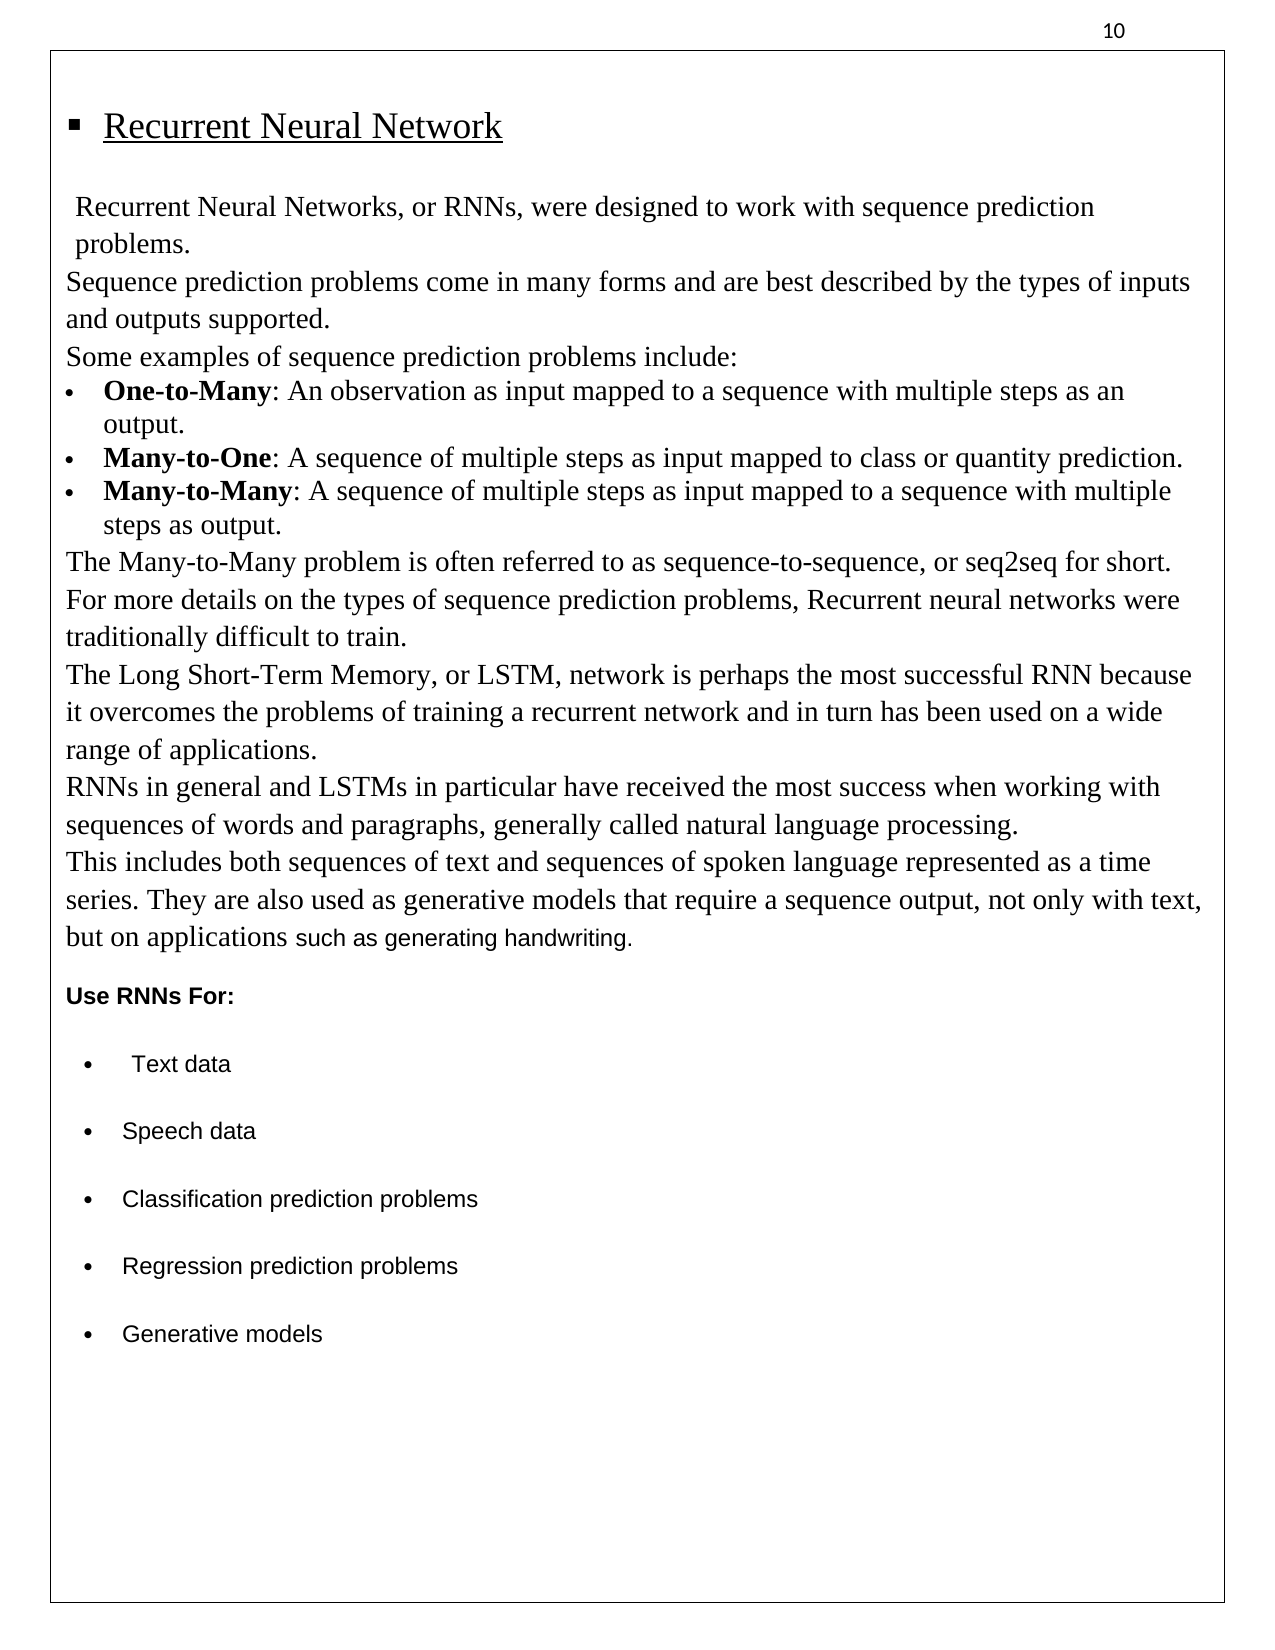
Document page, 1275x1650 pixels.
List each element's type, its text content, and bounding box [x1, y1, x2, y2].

list Many-to-Many: A sequence of multiple steps as input mapped to a sequence with multiple steps as output. [66, 473, 1209, 540]
text RNNs in general and LSTMs in particular have received the most success when working with sequences of words and paragraphs, generally called natural language processing. [66, 765, 1209, 840]
list Recurrent Neural Network [66, 72, 1125, 147]
list Generative models [84, 1310, 1125, 1347]
text The Long Short-Term Memory, or LSTM, network is perhaps the most successful RNN because it overcomes the problems of training a recurrent network and in turn has been used on a wide range of applications. [66, 653, 1209, 765]
text Sequence prediction problems come in many forms and are best described by the types of inputs and outputs supported. [66, 260, 1209, 335]
list Speech data [84, 1107, 1125, 1145]
text Some examples of sequence prediction problems include: [66, 335, 1209, 373]
text The Many-to-Many problem is often referred to as sequence-to-sequence, or seq2seq for short. For more details on the types of sequence prediction problems, Recurrent neural networks were traditionally difficult to train. [66, 540, 1209, 653]
text This includes both sequences of text and sequences of spoken language represented as a time series. They are also used as generative models that require a sequence output, not only with text, but on applications such as generating handwriting. [66, 840, 1209, 953]
text Recurrent Neural Networks, or RNNs, were designed to work with sequence prediction problems. [75, 185, 1209, 260]
text Use RNNs For: [66, 982, 1209, 1010]
list One-to-Many: An observation as input mapped to a sequence with multiple steps as an output. [66, 373, 1209, 440]
list Many-to-One: A sequence of multiple steps as input mapped to class or quantity prediction. [66, 440, 1209, 473]
list Text data [84, 1040, 1125, 1077]
list Regression prediction problems [84, 1242, 1125, 1280]
list Classification prediction problems [84, 1175, 1125, 1212]
